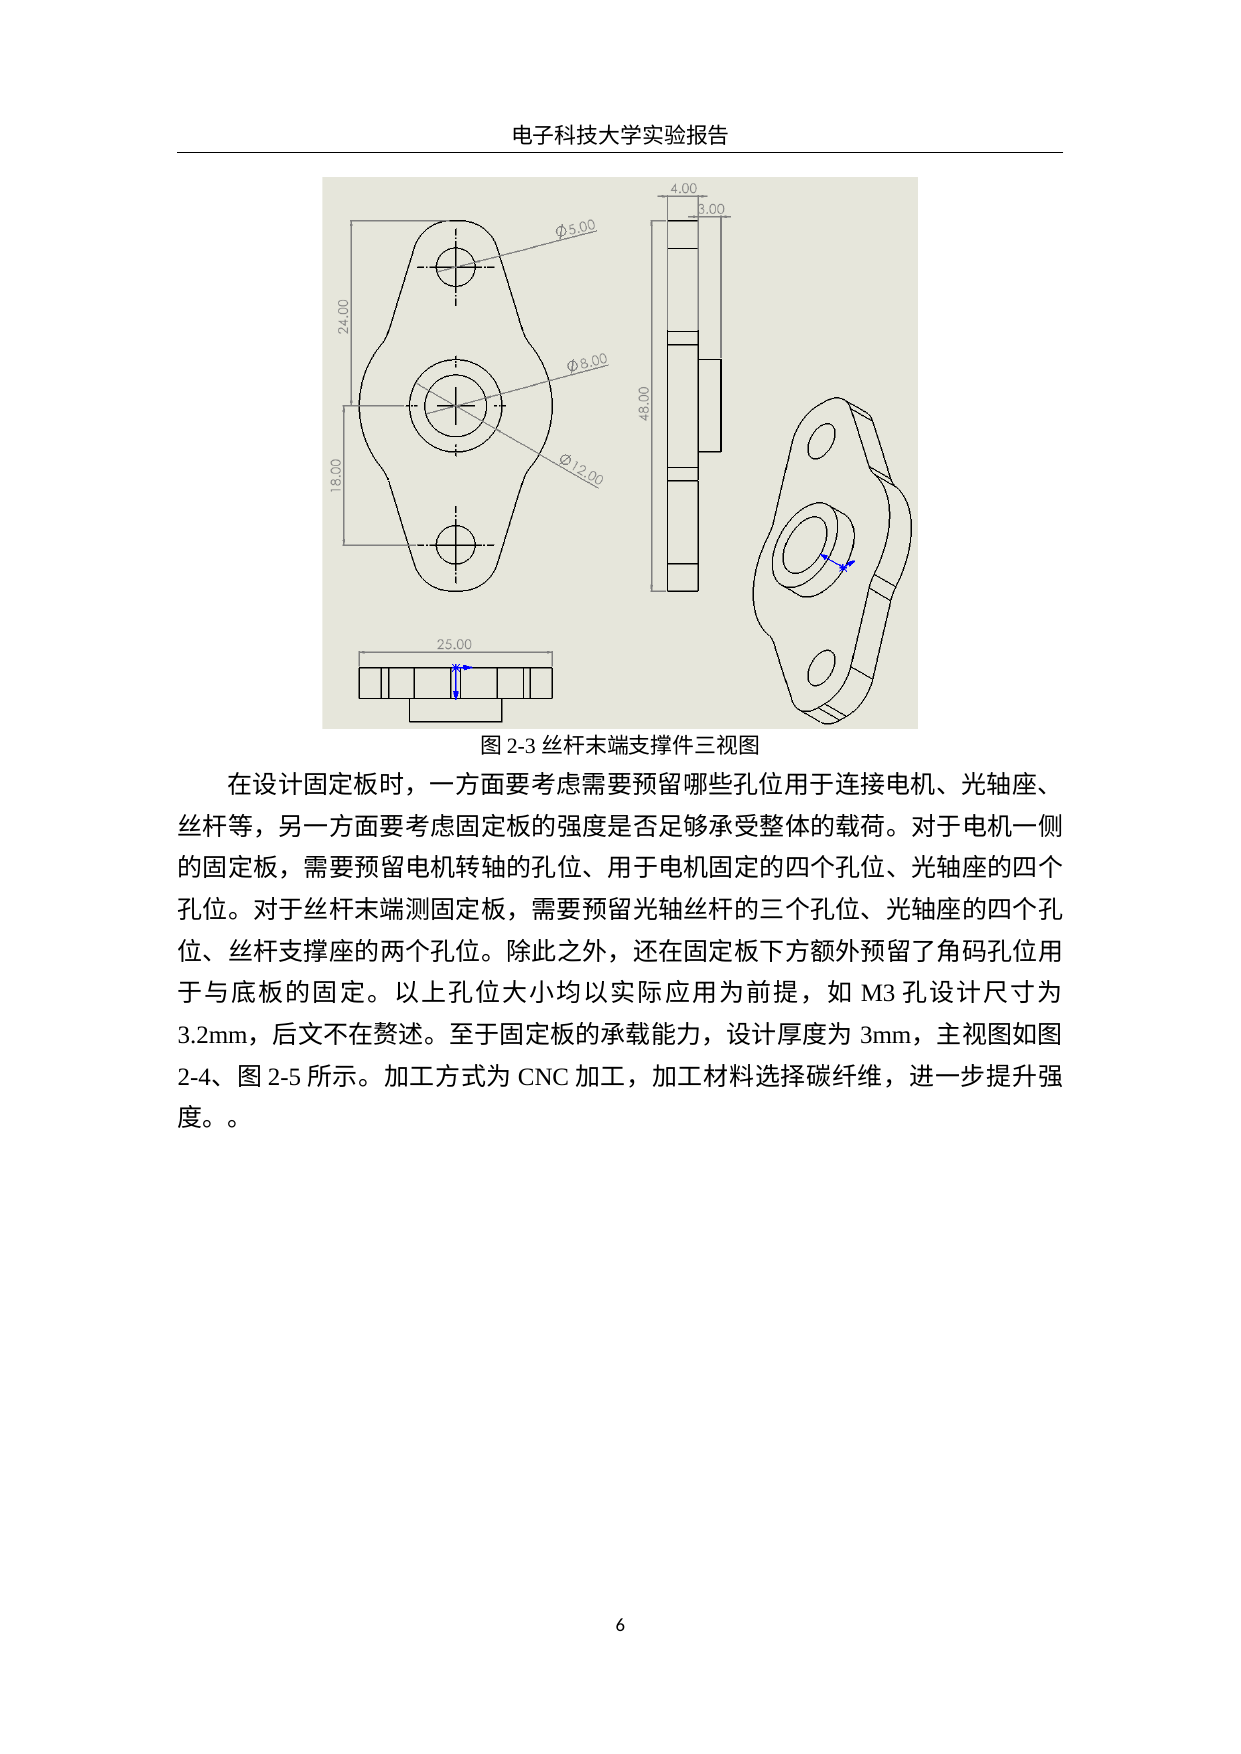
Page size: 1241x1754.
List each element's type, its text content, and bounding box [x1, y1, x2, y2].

text 在设计固定板时，一方面要考虑需要预留哪些孔位用于连接电机、光轴座、丝杆等，另一方面要考虑固定板的强度是否足够承受整体的载荷。对于电机一侧的固定板，需要预留电机转轴的孔位、用于电机固定的四个孔位、光轴座的四个孔位。对于丝杆末端测固定板，需要预留光轴丝杆的三个孔位、光轴座的四个孔位、丝杆支撑座的两个孔位。除此之外，还在固定板下方额外预留了角码孔位用于与底板的固定。以上孔位大小均以实际应用为前提，如M3孔设计尺寸为3.2mm，后文不在赘述。至于固定板的承载能力，设计厚度为3mm，主视图如图2-4、图2-5所示。加工方式为CNC加工，加工材料选择碳纤维，进一步提升强度。。 [177, 760, 1063, 1135]
text 图2-3 丝杆末端支撑件三视图 [177, 728, 1063, 760]
picture [322, 177, 918, 729]
